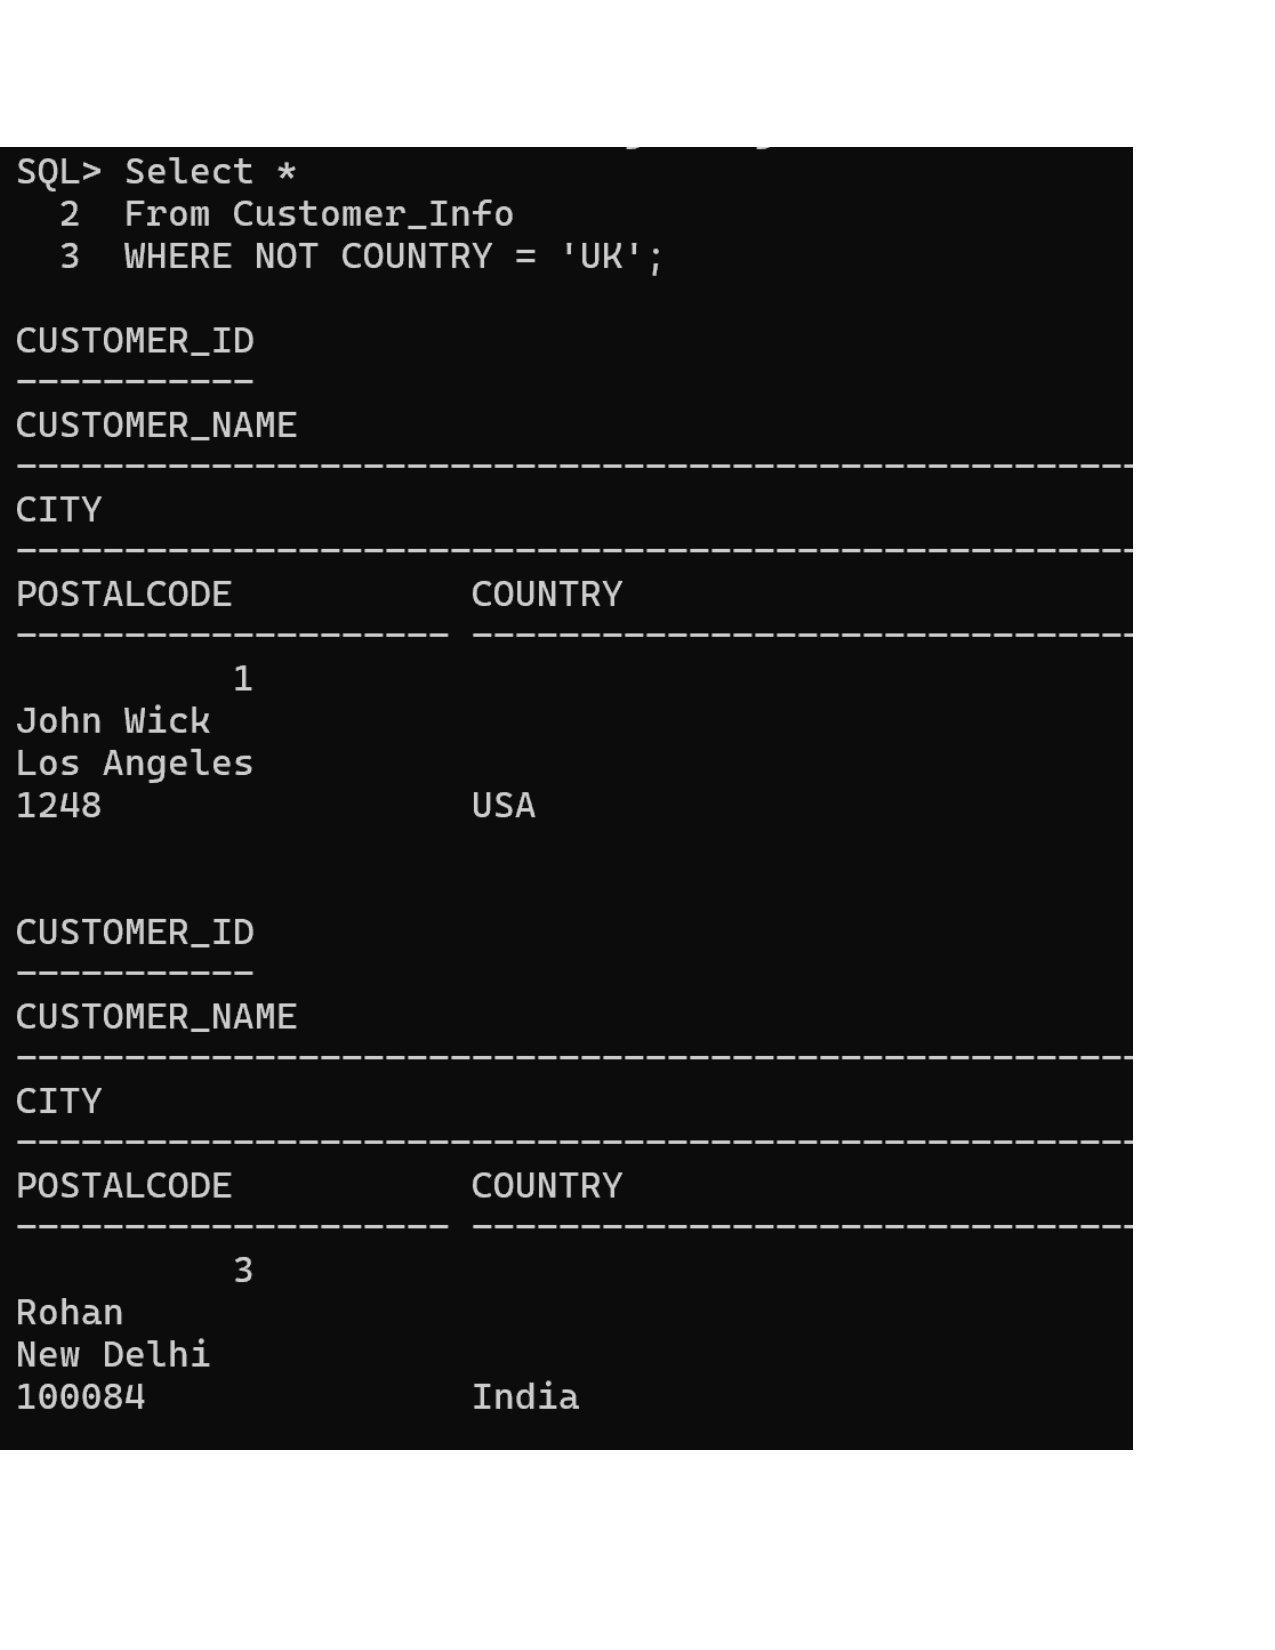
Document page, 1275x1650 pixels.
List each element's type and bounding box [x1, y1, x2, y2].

picture [0, 147, 1133, 1450]
